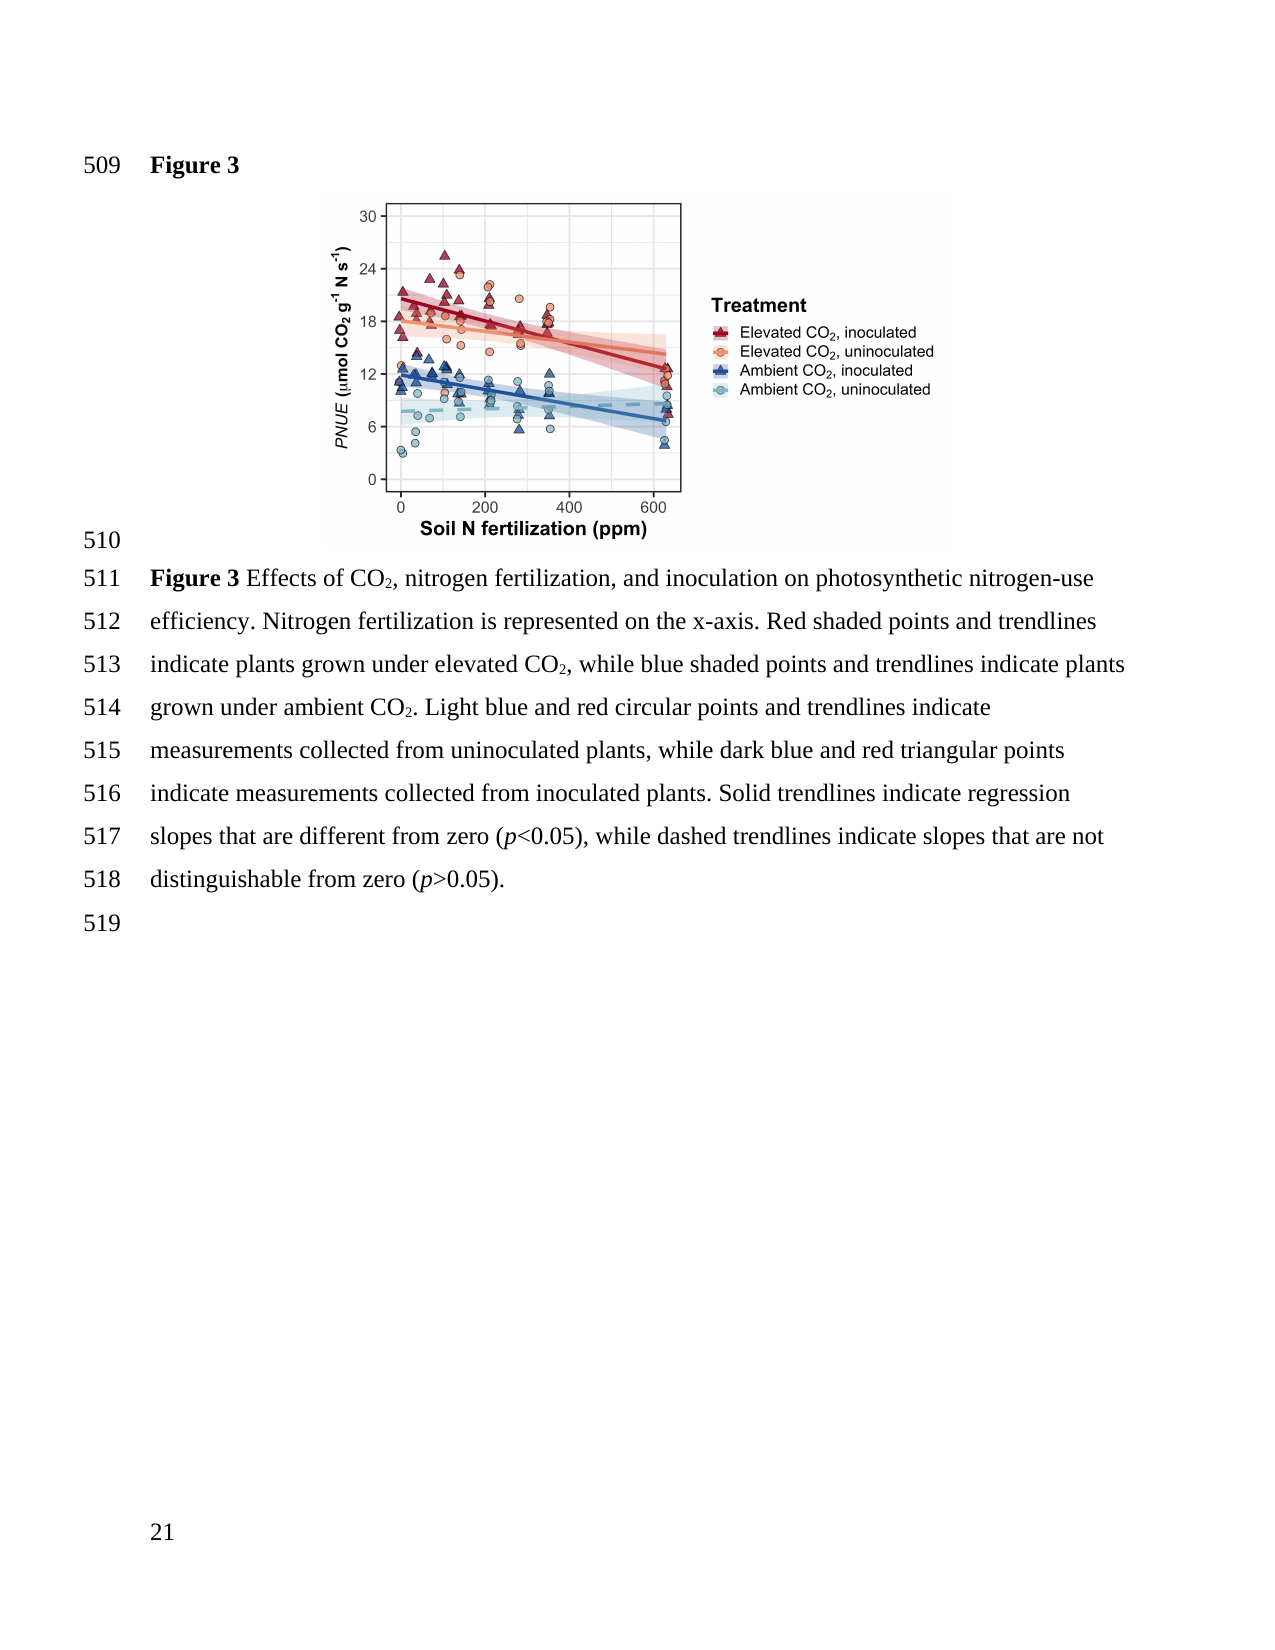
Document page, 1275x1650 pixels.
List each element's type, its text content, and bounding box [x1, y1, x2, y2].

text Figure 3 Effects of CO2, nitrogen fertilization, and inoculation on photosynthetic nitrogen-use efficiency. Nitrogen fertilization is represented on the x-axis. Red shaded points and trendlines indicate plants grown under elevated CO2, while blue shaded points and trendlines indicate plants grown under ambient CO2. Light blue and red circular points and trendlines indicate measurements collected from uninoculated plants, while dark blue and red triangular points indicate measurements collected from inoculated plants. Solid trendlines indicate regression slopes that are different from zero (p<0.05), while dashed trendlines indicate slopes that are not distinguishable from zero (p>0.05). [150, 563, 1125, 893]
text Figure 3 [150, 150, 1125, 179]
picture [321, 193, 954, 549]
